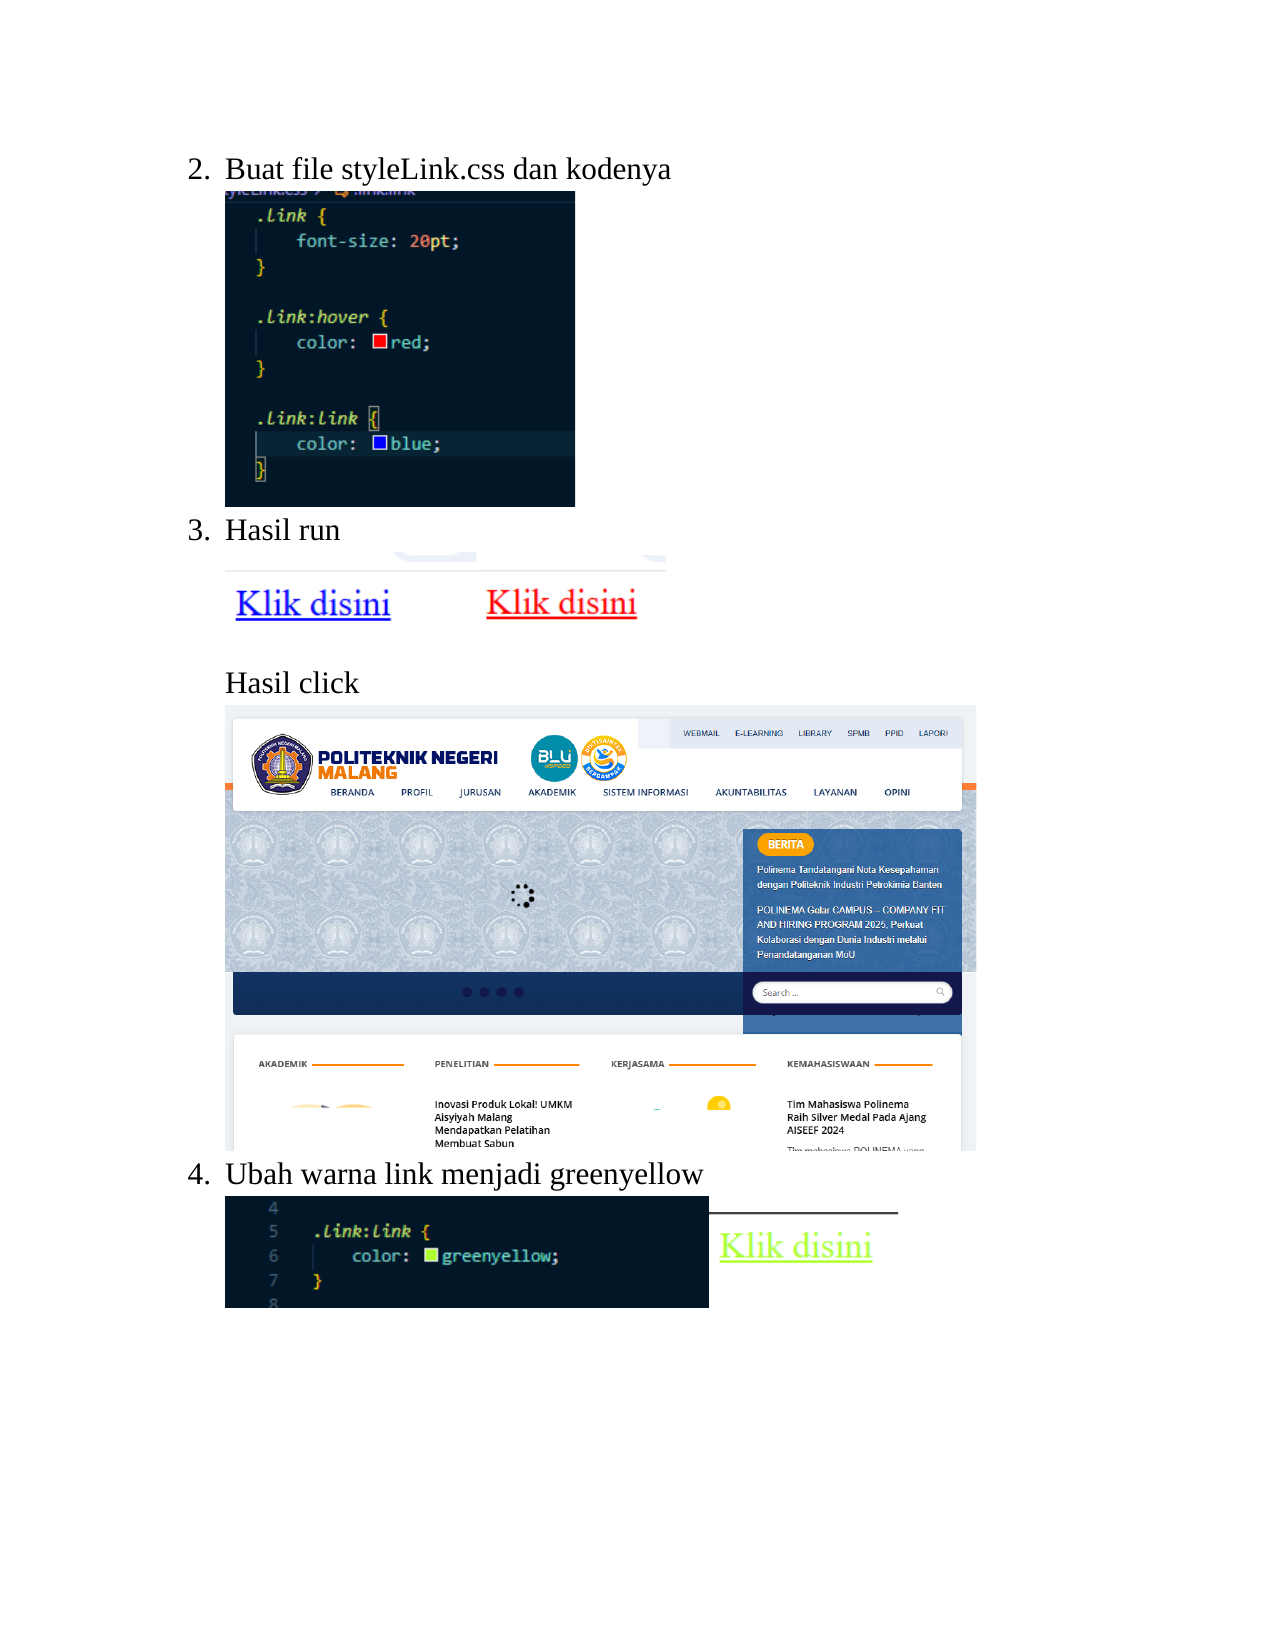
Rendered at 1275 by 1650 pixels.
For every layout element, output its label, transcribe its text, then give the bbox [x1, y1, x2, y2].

list Ubah warna link menjadi greenyellow [187, 1155, 1125, 1191]
list Buat file styleLink.css dan kodenya [187, 150, 1125, 186]
picture [225, 552, 666, 660]
picture [225, 1196, 899, 1308]
list Hasil click [225, 664, 1125, 700]
list Hasil run [187, 511, 1125, 547]
picture [225, 191, 575, 507]
picture [225, 705, 977, 1151]
